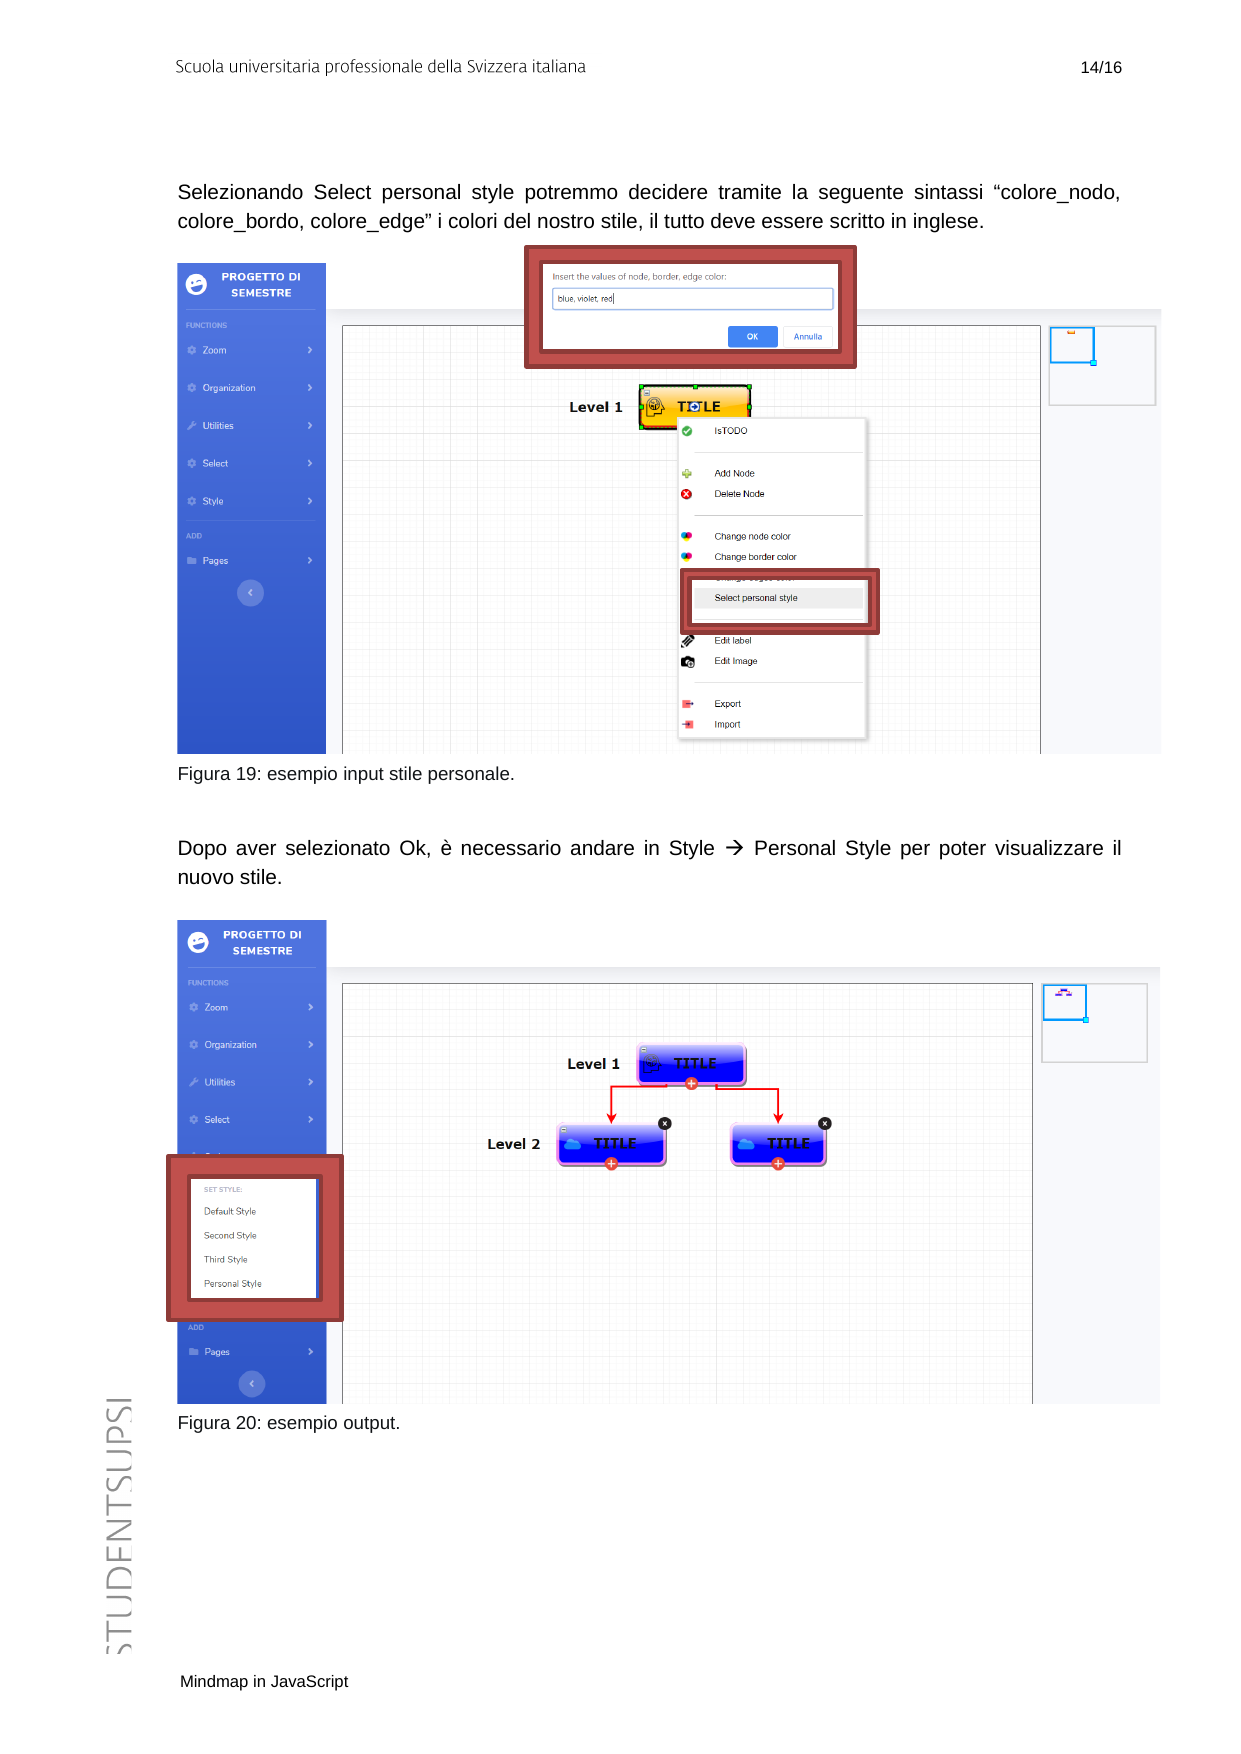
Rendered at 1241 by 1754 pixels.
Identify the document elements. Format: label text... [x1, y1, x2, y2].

picture [168, 53, 602, 80]
text Figura 19: esempio input stile personale. [177, 763, 1122, 784]
picture [543, 264, 838, 349]
picture [177, 263, 1162, 754]
text Figura 20: esempio output. [177, 1412, 1122, 1433]
picture [191, 1179, 319, 1298]
picture [177, 919, 1161, 1404]
text Dopo aver selezionato Ok, è necessario andare in Style Personal Style per poter visualizzare il nuovo stile. [177, 836, 1122, 889]
text Selezionando Select personal style potremmo decidere tramite la seguente sintassi “colore_nodo, colore_bordo, colore_edge” i colori del nostro stile, il tutto deve essere scritto in inglese. [177, 180, 1122, 233]
picture [106, 1399, 132, 1654]
